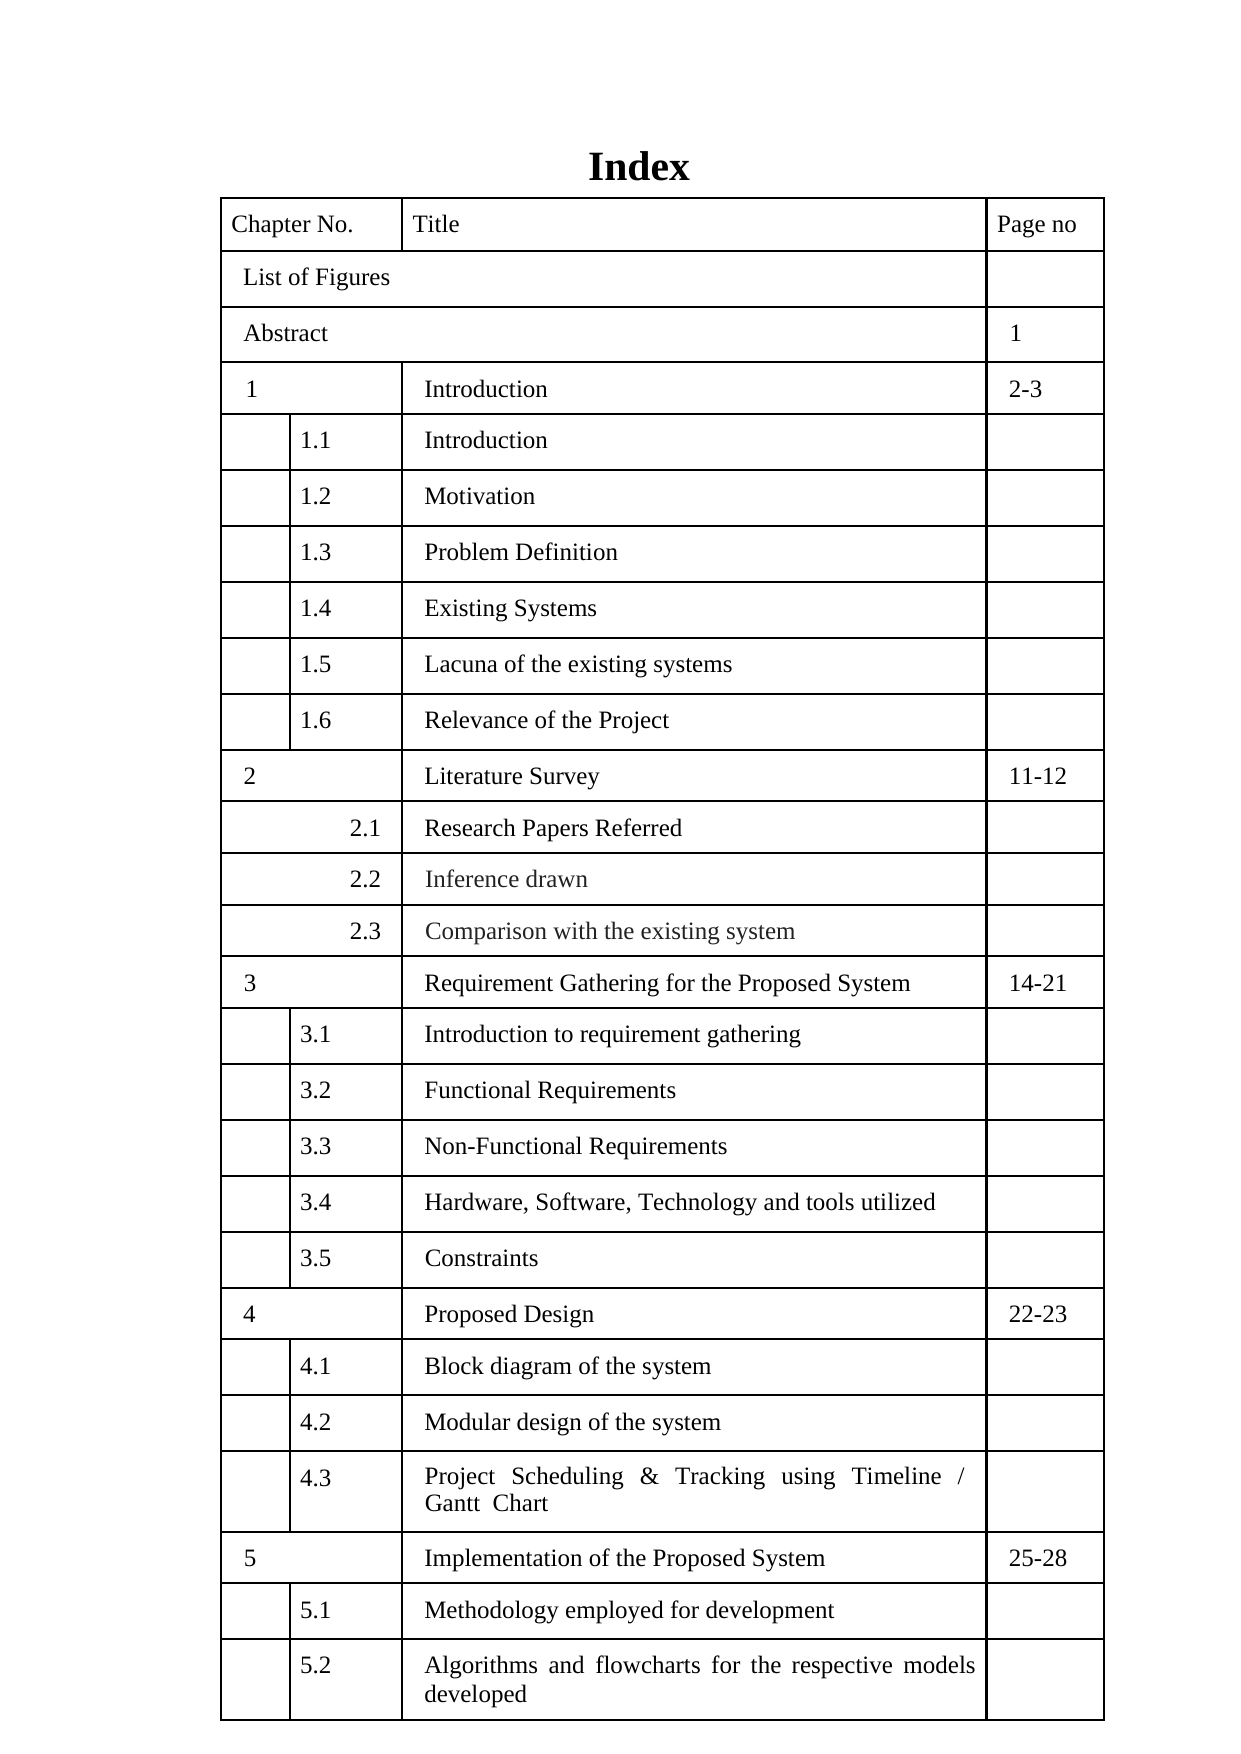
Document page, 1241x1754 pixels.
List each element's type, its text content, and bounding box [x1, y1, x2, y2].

table_cell Existing Systems [403, 583, 985, 637]
table_cell 3.3 [291, 1121, 401, 1175]
text Index [175, 142, 1103, 189]
table_cell [222, 415, 289, 469]
table_cell [222, 527, 289, 581]
table_cell Research Papers Referred [403, 802, 985, 852]
table_cell Methodology employed for development [403, 1584, 985, 1638]
table_cell [222, 1177, 289, 1231]
table_cell 1 [222, 363, 401, 413]
table_cell [222, 1640, 289, 1718]
table_header Title [403, 199, 985, 250]
table_cell Inference drawn [403, 854, 985, 903]
table_cell [988, 471, 1103, 525]
table_cell Literature Survey [403, 751, 985, 800]
table_cell [988, 527, 1103, 581]
table_cell [988, 854, 1103, 903]
table_cell 5 [222, 1533, 401, 1582]
table_cell 11-12 [988, 751, 1103, 800]
table_cell 3 [222, 957, 401, 1007]
table_cell Block diagram of the system [403, 1340, 985, 1394]
table_cell 1 [988, 308, 1103, 361]
table_cell 2.2 [222, 854, 401, 903]
table_cell [988, 1640, 1103, 1718]
table_cell Project Scheduling & Tracking using Timeline / Gantt Chart [403, 1452, 985, 1531]
table_cell Introduction [403, 415, 985, 469]
table_cell 3.5 [291, 1233, 401, 1287]
table_cell Motivation [403, 471, 985, 525]
table_cell Lacuna of the existing systems [403, 639, 985, 693]
table_cell 22-23 [988, 1289, 1103, 1338]
table_cell Implementation of the Proposed System [403, 1533, 985, 1582]
table_cell 3.4 [291, 1177, 401, 1231]
table_cell Functional Requirements [403, 1065, 985, 1119]
table_cell 1.5 [291, 639, 401, 693]
table_cell Problem Definition [403, 527, 985, 581]
table_cell 5.1 [291, 1584, 401, 1638]
table_cell Non-Functional Requirements [403, 1121, 985, 1175]
table_cell Constraints [403, 1233, 985, 1287]
table_cell [222, 639, 289, 693]
table_cell 1.6 [291, 695, 401, 748]
table_cell 1.2 [291, 471, 401, 525]
table_cell 1.3 [291, 527, 401, 581]
table_cell [222, 1233, 289, 1287]
table_cell [222, 1452, 289, 1531]
table_cell Algorithms and flowcharts for the respective models developed [403, 1640, 985, 1718]
table_cell 1.4 [291, 583, 401, 637]
table_cell [988, 639, 1103, 693]
table_cell 3.1 [291, 1009, 401, 1063]
table_cell [222, 583, 289, 637]
table_cell [988, 1340, 1103, 1394]
table_cell [988, 583, 1103, 637]
table_cell Modular design of the system [403, 1396, 985, 1450]
table_cell Introduction [403, 363, 985, 413]
table_cell Abstract [222, 308, 985, 361]
table_cell 2.1 [222, 802, 401, 852]
table_cell [988, 695, 1103, 748]
table_cell 2 [222, 751, 401, 800]
table_cell 2-3 [988, 363, 1103, 413]
table_cell 25-28 [988, 1533, 1103, 1582]
table_cell [988, 1121, 1103, 1175]
table_cell 4 [222, 1289, 401, 1338]
table_cell [222, 1396, 289, 1450]
table_cell 4.2 [291, 1396, 401, 1450]
table_cell Hardware, Software, Technology and tools utilized [403, 1177, 985, 1231]
table_cell [222, 471, 289, 525]
table_cell [988, 252, 1103, 306]
table_cell Proposed Design [403, 1289, 985, 1338]
table_cell List of Figures [222, 252, 985, 306]
table_cell [222, 1009, 289, 1063]
table_cell [222, 1340, 289, 1394]
table_cell 1.1 [291, 415, 401, 469]
table_cell [988, 1177, 1103, 1231]
table_cell [988, 1233, 1103, 1287]
table_cell [988, 1584, 1103, 1638]
table_cell [222, 695, 289, 748]
table_cell Comparison with the existing system [403, 906, 985, 955]
table_cell 4.3 [291, 1452, 401, 1531]
table_cell 4.1 [291, 1340, 401, 1394]
table_cell 3.2 [291, 1065, 401, 1119]
table_cell [988, 906, 1103, 955]
table_cell [222, 1584, 289, 1638]
table_cell 2.3 [222, 906, 401, 955]
table_cell [988, 1396, 1103, 1450]
table_cell [988, 1452, 1103, 1531]
table_header Chapter No. [222, 199, 401, 250]
table_cell [988, 1065, 1103, 1119]
table_cell [988, 1009, 1103, 1063]
table_cell Requirement Gathering for the Proposed System [403, 957, 985, 1007]
table_header Page no [988, 199, 1103, 250]
table_cell 5.2 [291, 1640, 401, 1718]
table_cell Introduction to requirement gathering [403, 1009, 985, 1063]
table_cell [222, 1121, 289, 1175]
table_cell [222, 1065, 289, 1119]
table_cell [988, 415, 1103, 469]
table_cell [988, 802, 1103, 852]
table_cell Relevance of the Project [403, 695, 985, 748]
table_cell 14-21 [988, 957, 1103, 1007]
